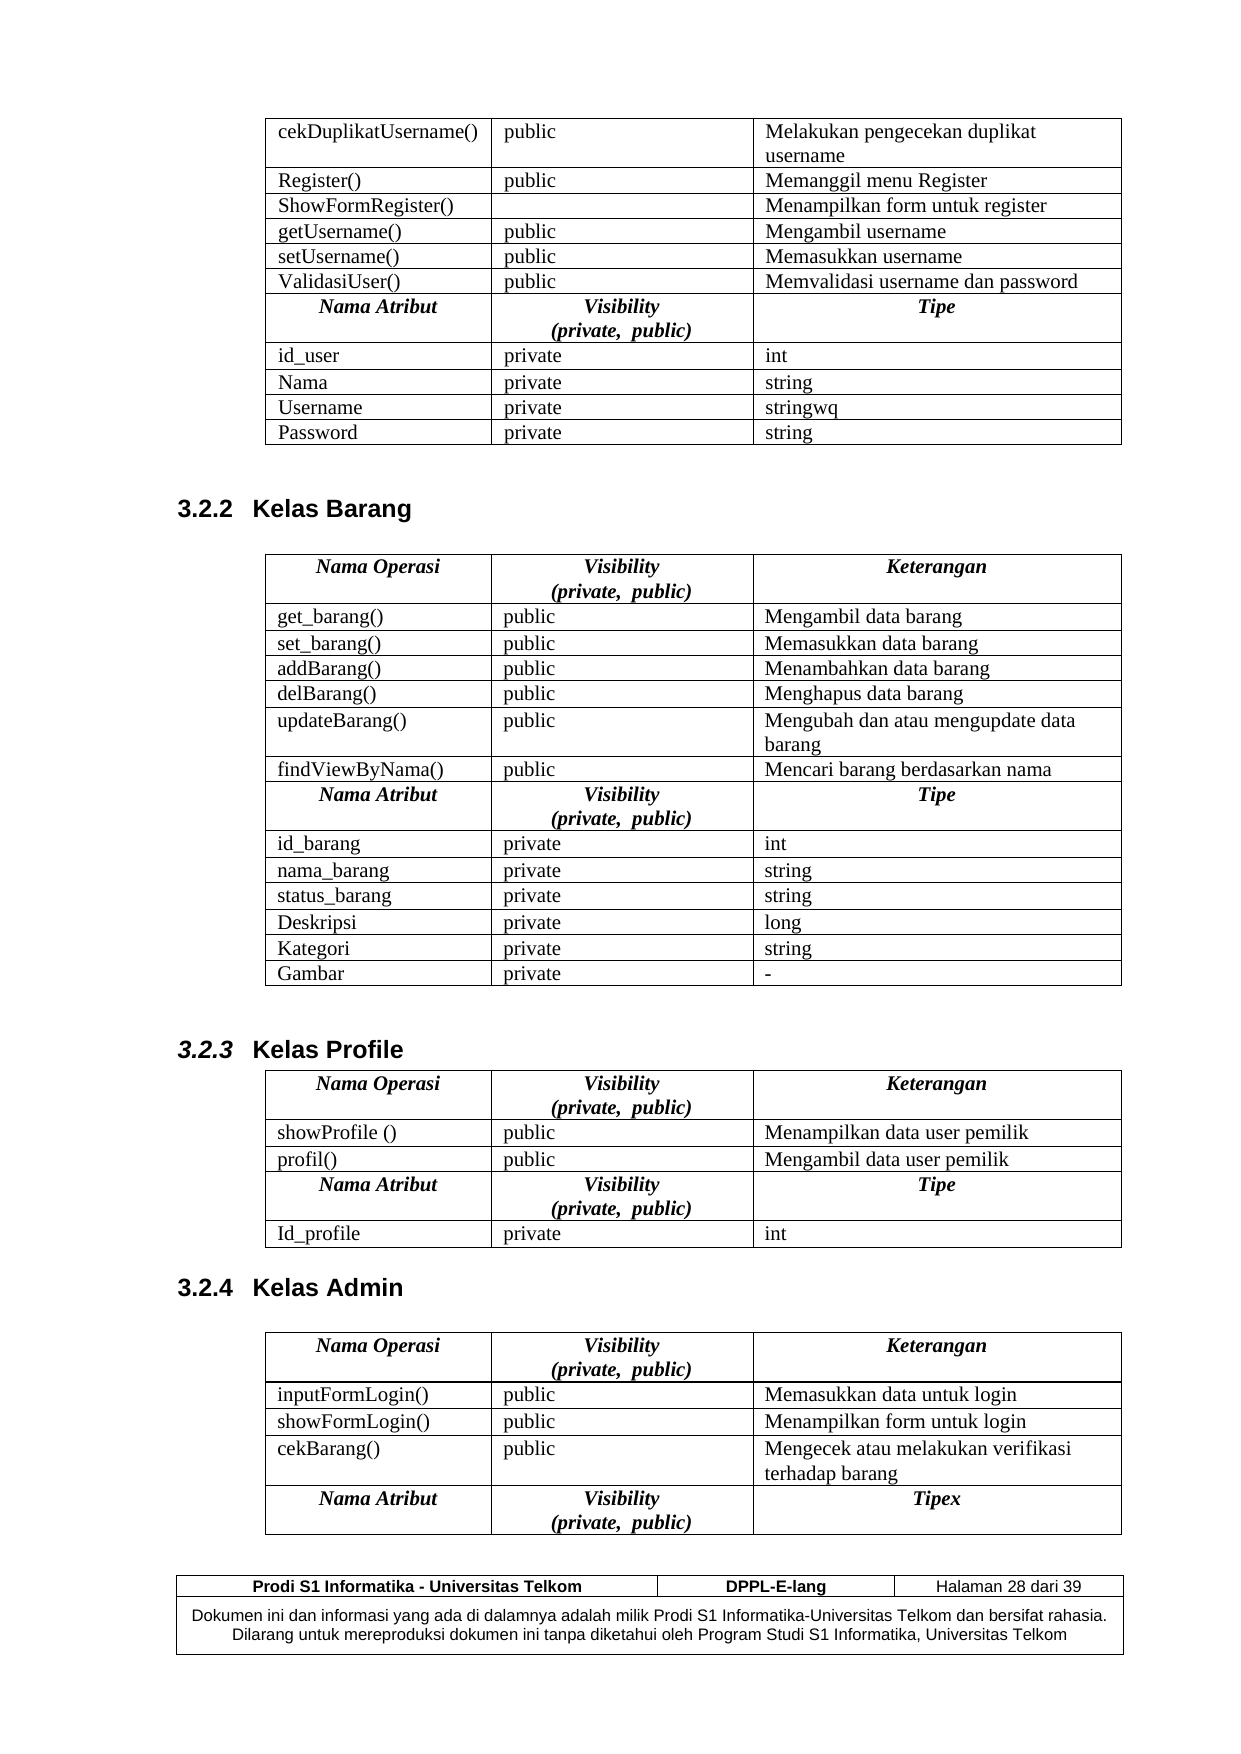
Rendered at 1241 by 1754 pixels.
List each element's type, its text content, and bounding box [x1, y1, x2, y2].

table_cell public [492, 1409, 753, 1435]
table_header Keterangan [754, 555, 1121, 603]
table_cell Deskripsi [266, 910, 491, 934]
table_cell int [754, 831, 1121, 857]
table_header Keterangan [754, 1333, 1121, 1381]
table_cell Kategori [266, 935, 491, 959]
table_header Nama Operasi [266, 1333, 491, 1381]
table_cell private [492, 961, 753, 984]
table_header Visibility (private, public) [492, 1333, 753, 1381]
table_cell int [754, 343, 1121, 369]
subtitle Kelas Admin [177, 1273, 1122, 1302]
table_cell Memanggil menu Register [754, 168, 1121, 192]
table_cell get_barang() [266, 604, 491, 629]
table_cell private [492, 883, 753, 909]
table_cell Nama Atribut [266, 1486, 491, 1534]
table_cell showProfile () [266, 1120, 491, 1146]
table_cell cekDuplikatUsername() [266, 119, 491, 167]
table_cell Password [266, 420, 491, 444]
table_cell public [492, 119, 753, 167]
table_cell delBarang() [266, 681, 491, 707]
table_cell Tipe [754, 782, 1121, 830]
table_cell getUsername() [266, 219, 491, 243]
table_cell private [492, 935, 753, 959]
table_cell Memvalidasi username dan password [754, 269, 1121, 293]
table_cell Memasukkan data untuk login [754, 1383, 1121, 1408]
table_cell private [492, 910, 753, 934]
table_cell public [492, 757, 753, 781]
table_cell set_barang() [266, 631, 491, 655]
table_cell private [492, 420, 753, 444]
table_cell Memasukkan data barang [754, 631, 1121, 655]
table_cell nama_barang [266, 858, 491, 882]
table_cell public [492, 219, 753, 243]
table_cell public [492, 1147, 753, 1171]
table_cell stringwq [754, 395, 1121, 419]
table_cell string [754, 883, 1121, 909]
table_cell Mengambil data user pemilik [754, 1147, 1121, 1171]
table_cell Menampilkan form untuk register [754, 194, 1121, 217]
table_cell cekBarang() [266, 1436, 491, 1484]
table_cell ValidasiUser() [266, 269, 491, 293]
table_cell updateBarang() [266, 708, 491, 756]
table_cell long [754, 910, 1121, 934]
table_cell Memasukkan username [754, 244, 1121, 268]
table_cell private [492, 858, 753, 882]
table_cell public [492, 1436, 753, 1484]
table_cell Nama Atribut [266, 294, 491, 342]
table_cell Menambahkan data barang [754, 656, 1121, 680]
table_cell public [492, 656, 753, 680]
table_cell public [492, 269, 753, 293]
table_cell public [492, 1120, 753, 1146]
subtitle Kelas Barang [177, 494, 1122, 523]
table_cell Tipe [754, 1172, 1121, 1220]
table_cell private [492, 370, 753, 394]
table_cell showFormLogin() [266, 1409, 491, 1435]
table_cell Visibility (private, public) [492, 294, 753, 342]
table_cell setUsername() [266, 244, 491, 268]
table_cell Menampilkan form untuk login [754, 1409, 1121, 1435]
table_cell public [492, 604, 753, 629]
table_cell Visibility (private, public) [492, 1172, 753, 1220]
table_cell profil() [266, 1147, 491, 1171]
table_cell private [492, 831, 753, 857]
table_cell string [754, 858, 1121, 882]
table_cell ShowFormRegister() [266, 194, 491, 217]
table_cell private [492, 343, 753, 369]
table_cell findViewByNama() [266, 757, 491, 781]
table_cell public [492, 681, 753, 707]
table_cell private [492, 395, 753, 419]
table_cell public [492, 631, 753, 655]
table_cell string [754, 420, 1121, 444]
table_cell Tipe [754, 294, 1121, 342]
subtitle Kelas Profile [177, 1035, 1122, 1063]
table_cell id_barang [266, 831, 491, 857]
table_cell Mengambil username [754, 219, 1121, 243]
table_cell public [492, 708, 753, 756]
table_cell private [492, 1221, 753, 1247]
table_cell Gambar [266, 961, 491, 984]
table_cell Username [266, 395, 491, 419]
table_cell Visibility (private, public) [492, 782, 753, 830]
table_cell Menghapus data barang [754, 681, 1121, 707]
table_cell Mengambil data barang [754, 604, 1121, 629]
table_header Visibility (private, public) [492, 555, 753, 603]
table_cell Melakukan pengecekan duplikat username [754, 119, 1121, 167]
table_cell Mengecek atau melakukan verifikasi terhadap barang [754, 1436, 1121, 1484]
table_cell int [754, 1221, 1121, 1247]
table_cell public [492, 244, 753, 268]
table_cell status_barang [266, 883, 491, 909]
table_cell Menampilkan data user pemilik [754, 1120, 1121, 1146]
table_cell string [754, 370, 1121, 394]
table_header Keterangan [754, 1071, 1121, 1119]
table_cell public [492, 1383, 753, 1408]
table_cell addBarang() [266, 656, 491, 680]
table_header Nama Operasi [266, 555, 491, 603]
table_cell Tipex [754, 1486, 1121, 1534]
table_cell Nama [266, 370, 491, 394]
table_cell Mencari barang berdasarkan nama [754, 757, 1121, 781]
table_cell Mengubah dan atau mengupdate data barang [754, 708, 1121, 756]
table_header Visibility (private, public) [492, 1071, 753, 1119]
table_cell Register() [266, 168, 491, 192]
table_cell Nama Atribut [266, 782, 491, 830]
table_cell [492, 194, 753, 217]
table_cell - [754, 961, 1121, 984]
table_cell Id_profile [266, 1221, 491, 1247]
table_cell public [492, 168, 753, 192]
table_cell Visibility (private, public) [492, 1486, 753, 1534]
table_header Nama Operasi [266, 1071, 491, 1119]
table_cell id_user [266, 343, 491, 369]
table_cell Nama Atribut [266, 1172, 491, 1220]
table_cell inputFormLogin() [266, 1383, 491, 1408]
table_cell string [754, 935, 1121, 959]
